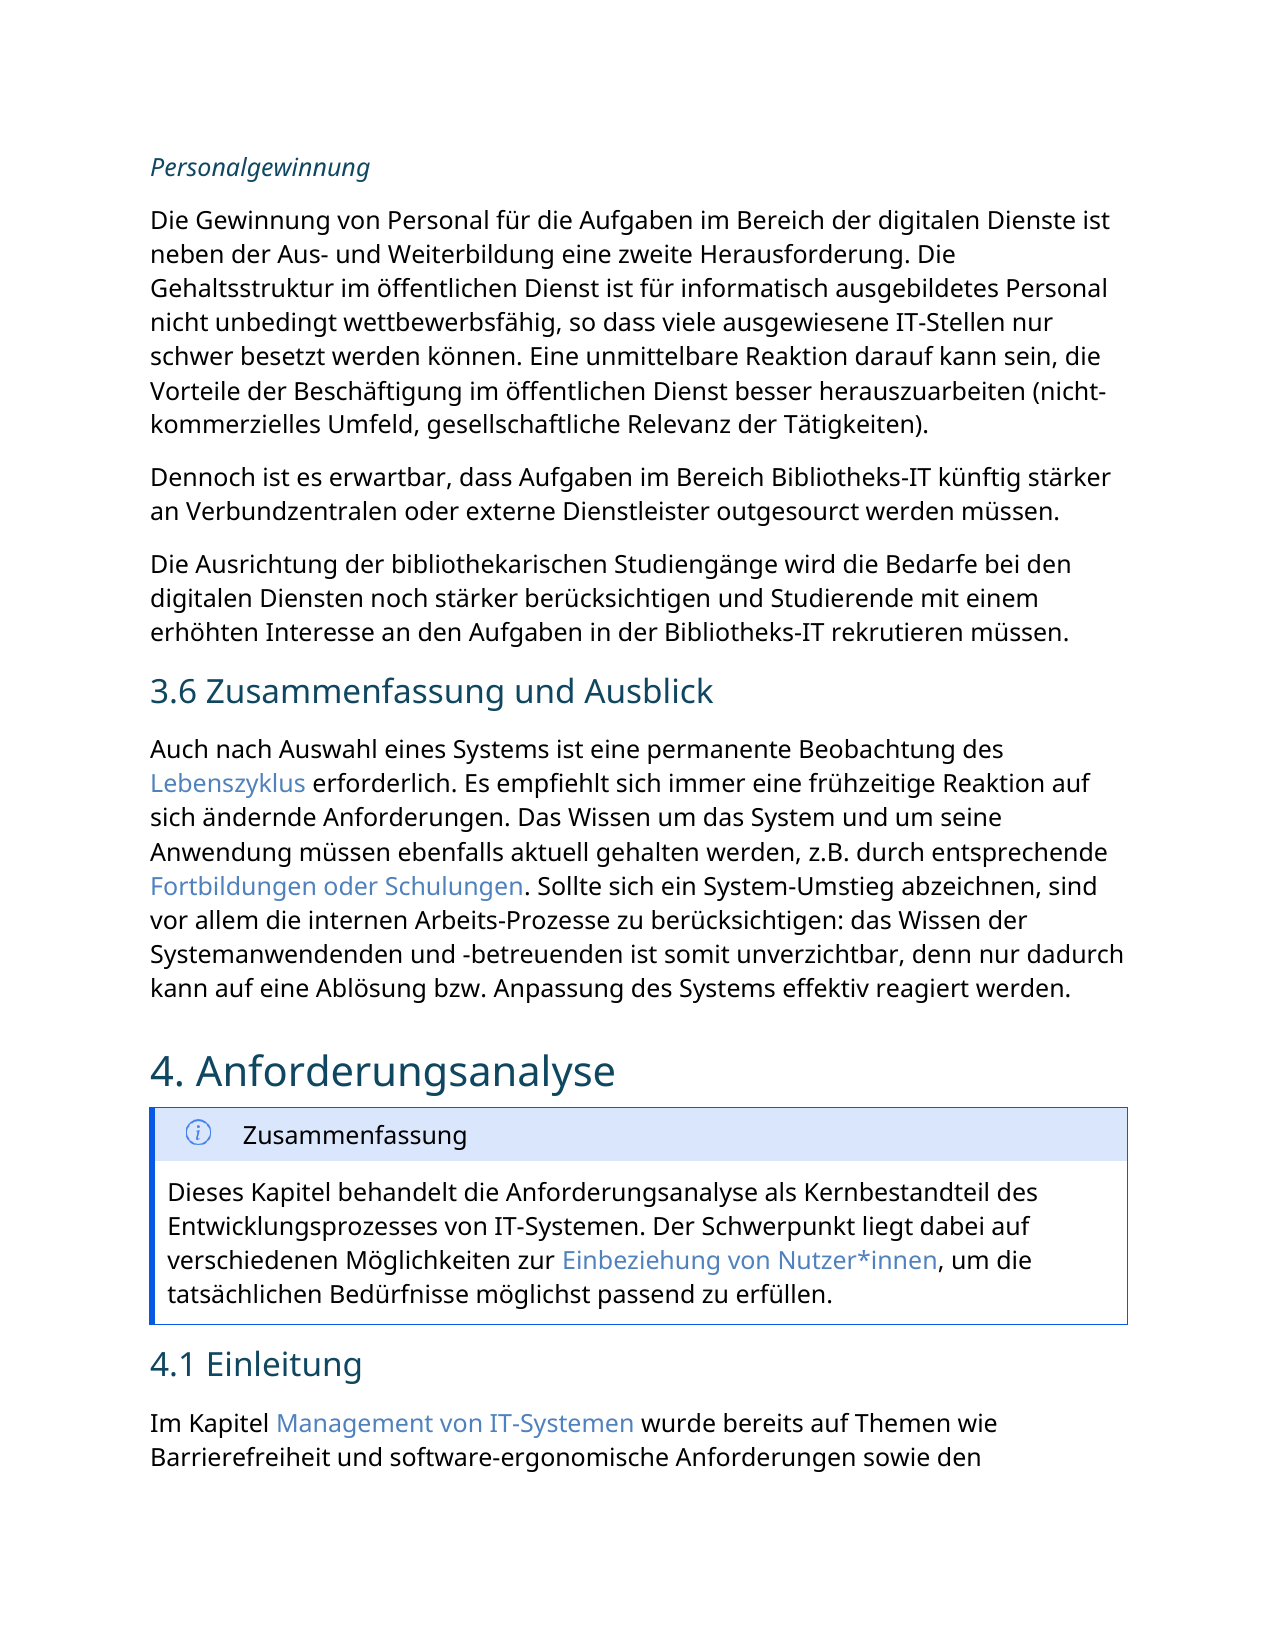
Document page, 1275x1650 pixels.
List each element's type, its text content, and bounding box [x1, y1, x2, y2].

text Die Gewinnung von Personal für die Aufgaben im Bereich der digitalen Dienste ist neben der Aus- und Weiterbildung eine zweite Herausforderung. Die Gehaltsstruktur im öffentlichen Dienst ist für informatisch ausgebildetes Personal nicht unbedingt wettbewerbsfähig, so dass viele ausgewiesene IT-Stellen nur schwer besetzt werden können. Eine unmittelbare Reaktion darauf kann sein, die Vorteile der Beschäftigung im öffentlichen Dienst besser herauszuarbeiten (nicht-kommerzielles Umfeld, gesellschaftliche Relevanz der Tätigkeiten). [150, 203, 1125, 441]
text Die Ausrichtung der bibliothekarischen Studiengänge wird die Bedarfe bei den digitalen Diensten noch stärker berücksichtigen und Studierende mit einem erhöhten Interesse an den Aufgaben in der Bibliotheks-IT rekrutieren müssen. [150, 547, 1125, 649]
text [150, 1405, 1125, 1473]
subtitle Personalgewinnung [150, 150, 1125, 184]
picture [186, 1119, 211, 1145]
text Auch nach Auswahl eines Systems ist eine permanente Beobachtung des Lebenszyklus erforderlich. Es empfiehlt sich immer eine frühzeitige Reaktion auf sich ändernde Anforderungen. Das Wissen um das System und um seine Anwendung müssen ebenfalls aktuell gehalten werden, z.B. durch entsprechende Fortbildungen oder Schulungen. Sollte sich ein System-Umstieg abzeichnen, sind vor allem die internen Arbeits-Prozesse zu berücksichtigen: das Wissen der Systemanwendenden und -betreuenden ist somit unverzichtbar, denn nur dadurch kann auf eine Ablösung bzw. Anpassung des Systems effektiv reagiert werden. [150, 732, 1125, 1004]
text Dennoch ist es erwartbar, dass Aufgaben im Bereich Bibliotheks-IT künftig stärker an Verbundzentralen oder externe Dienstleister outgesourct werden müssen. [150, 460, 1125, 528]
subtitle 4. Anforderungsanalyse [150, 1042, 1125, 1099]
subtitle 4.1 Einleitung [150, 1341, 1125, 1387]
subtitle 3.6 Zusammenfassung und Ausblick [150, 668, 1125, 713]
table_cell Dieses Kapitel behandelt die Anforderungsanalyse als Kernbestandteil des Entwicklungsprozesses von IT-Systemen. Der Schwerpunkt liegt dabei auf verschiedenen Möglichkeiten zur Einbeziehung von Nutzer*innen, um die tatsächlichen Bedürfnisse möglichst passend zu erfüllen. [155, 1161, 1127, 1323]
table_header Zusammenfassung [155, 1108, 1127, 1161]
